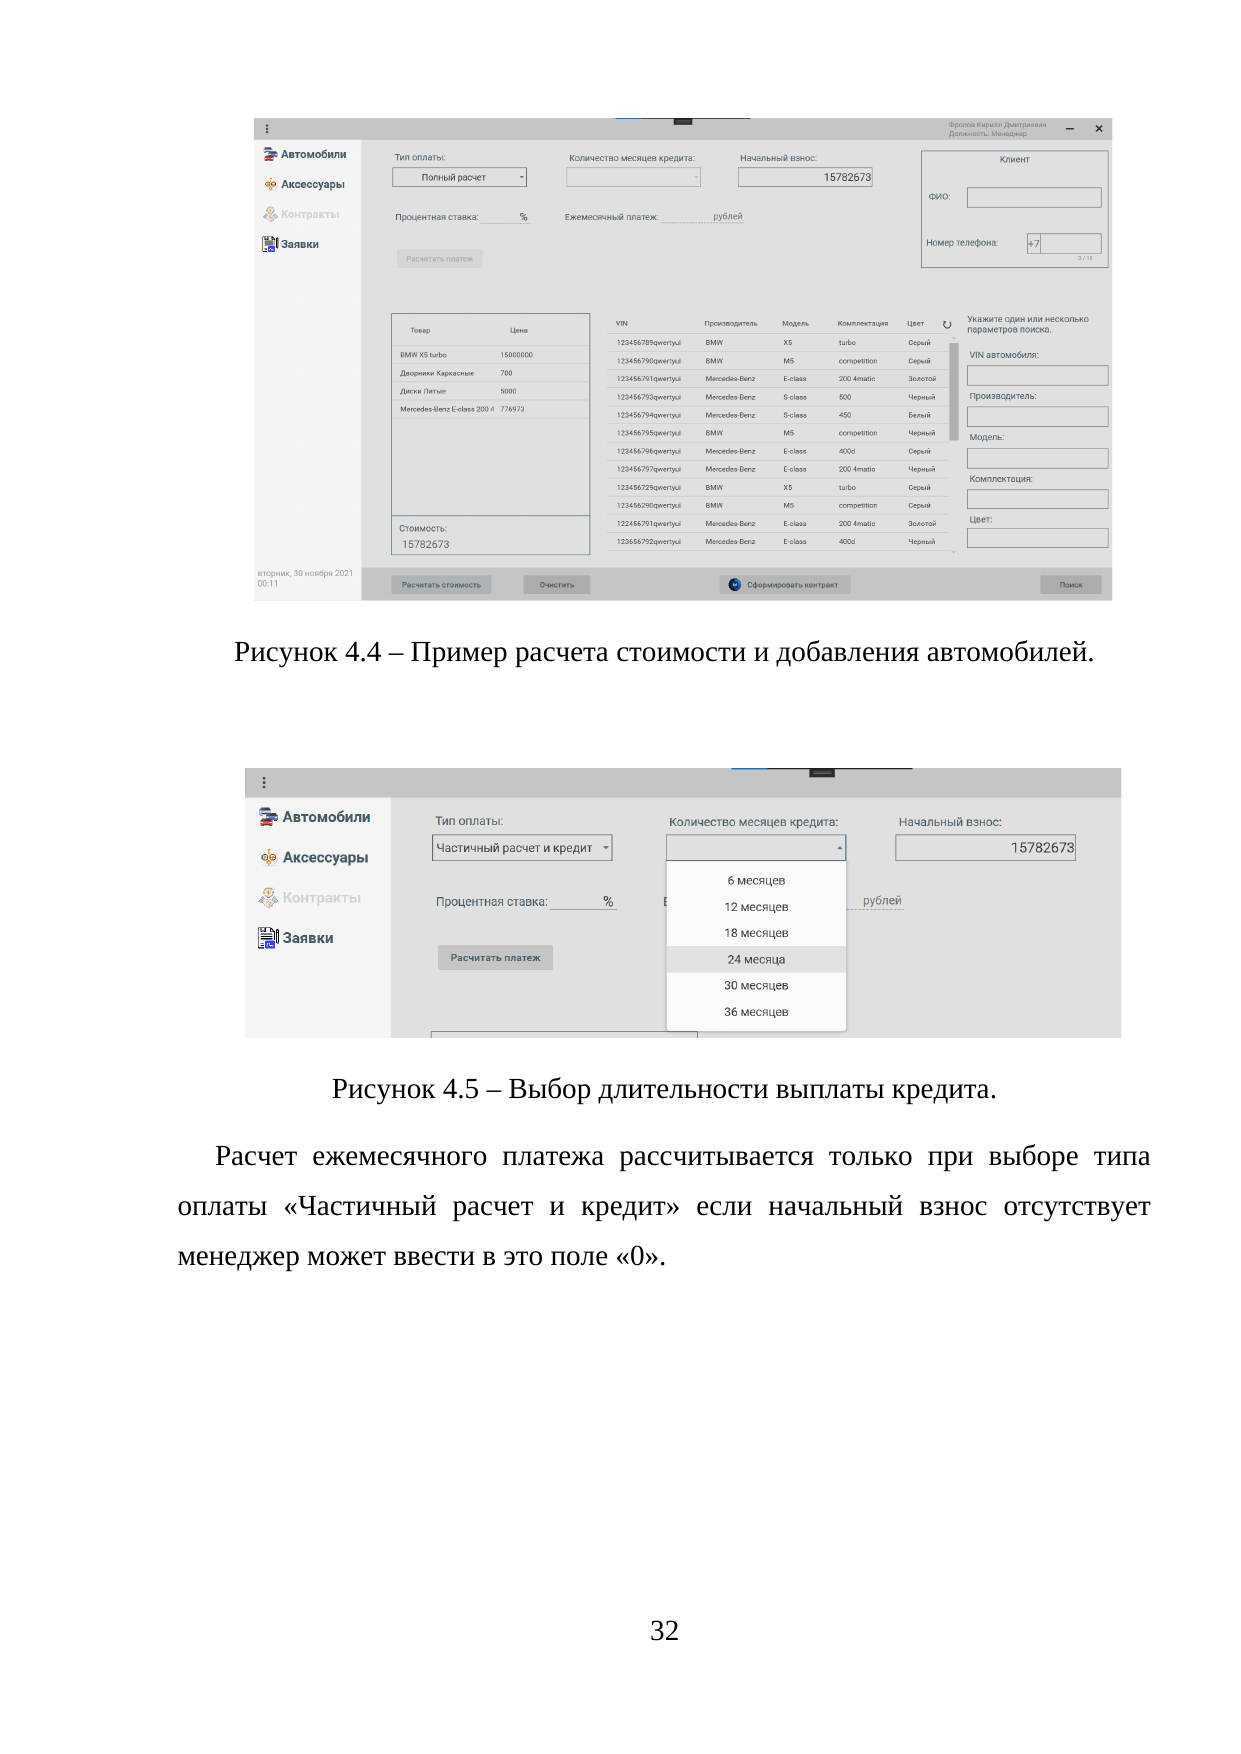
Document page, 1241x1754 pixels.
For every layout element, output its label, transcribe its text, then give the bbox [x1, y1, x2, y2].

text Расчет ежемесячного платежа рассчитывается только при выборе типа оплаты «Частичный расчет и кредит» если начальный взнос отсутствует менеджер может ввести в это поле «0». [177, 1138, 1152, 1272]
text Рисунок 4.4 – Пример расчета стоимости и добавления автомобилей. [177, 634, 1152, 668]
picture [253, 118, 1113, 601]
picture [245, 768, 1122, 1038]
text Рисунок 4.5 – Выбор длительности выплаты кредита. [177, 1071, 1152, 1104]
